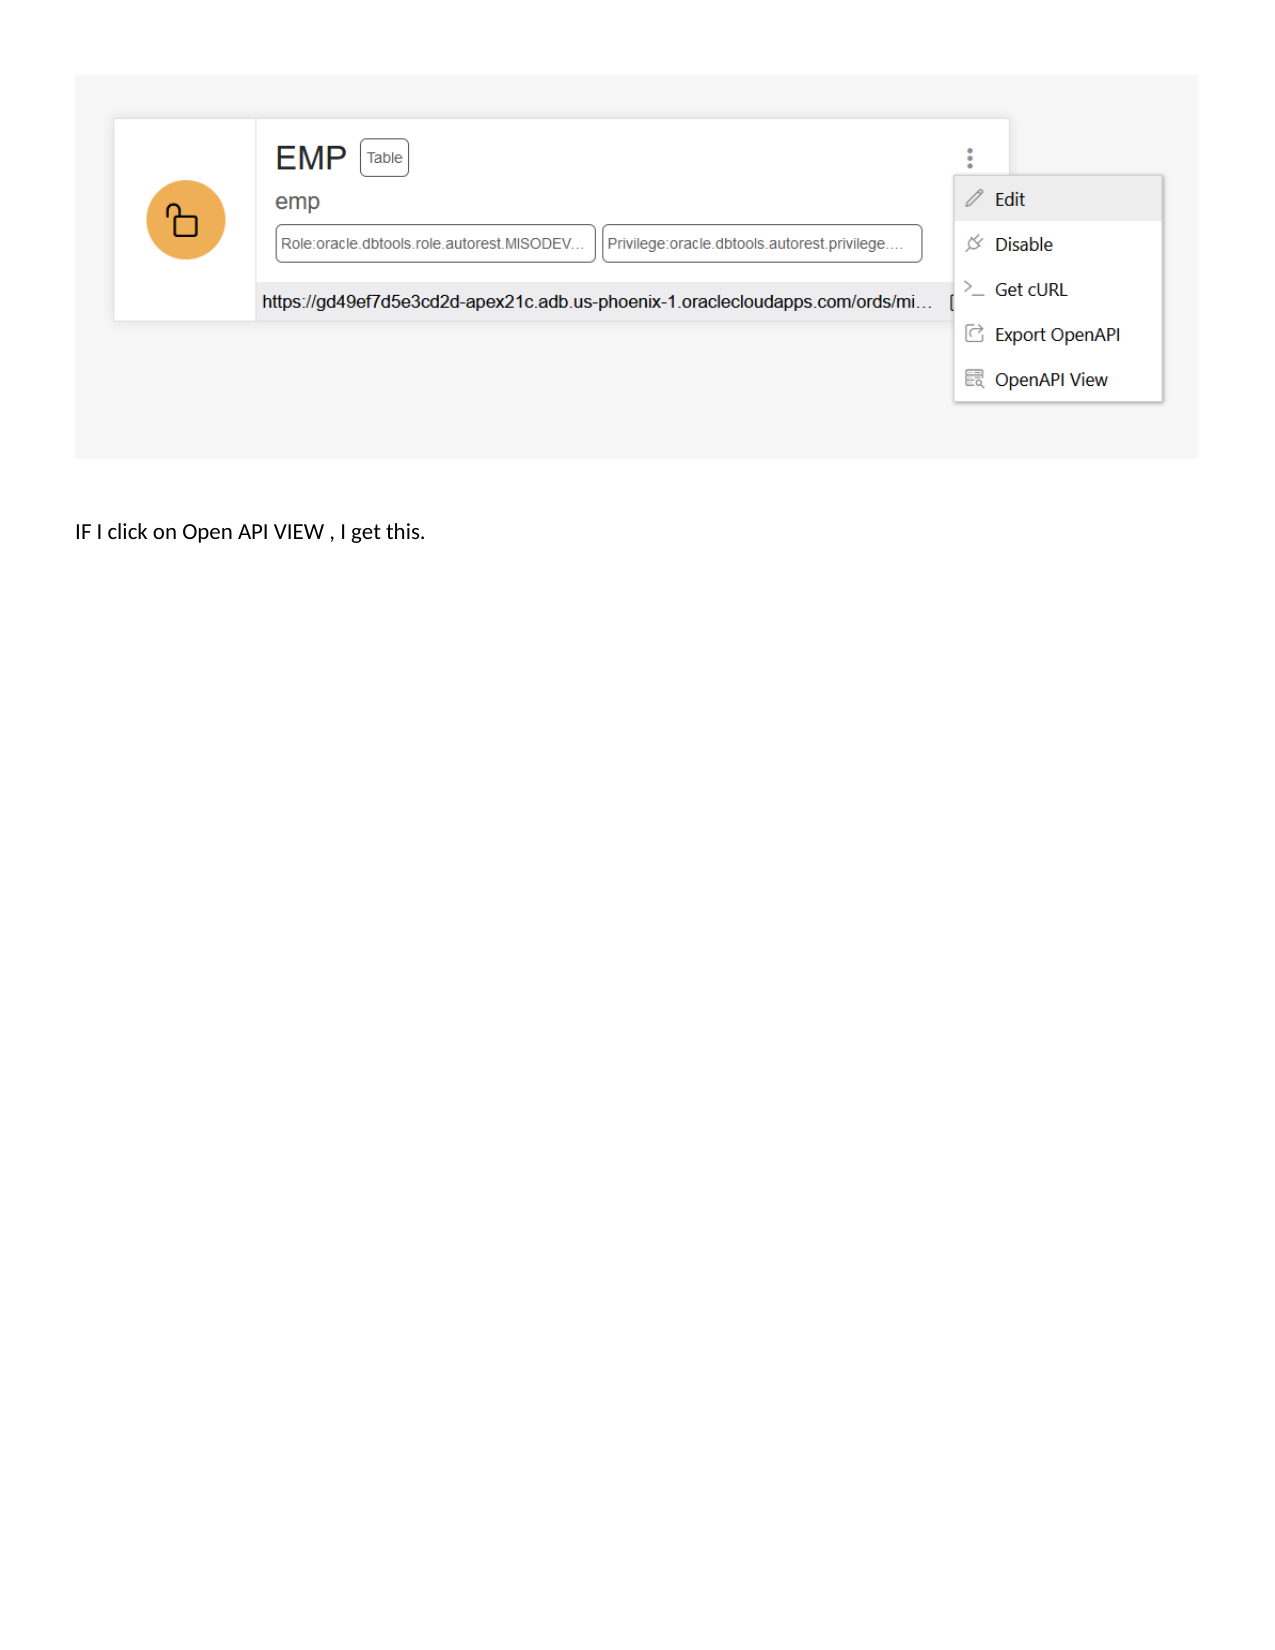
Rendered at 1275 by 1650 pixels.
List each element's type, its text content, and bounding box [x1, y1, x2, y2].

text IF I click on Open API VIEW , I get this. [75, 517, 1200, 545]
picture [75, 75, 1199, 459]
